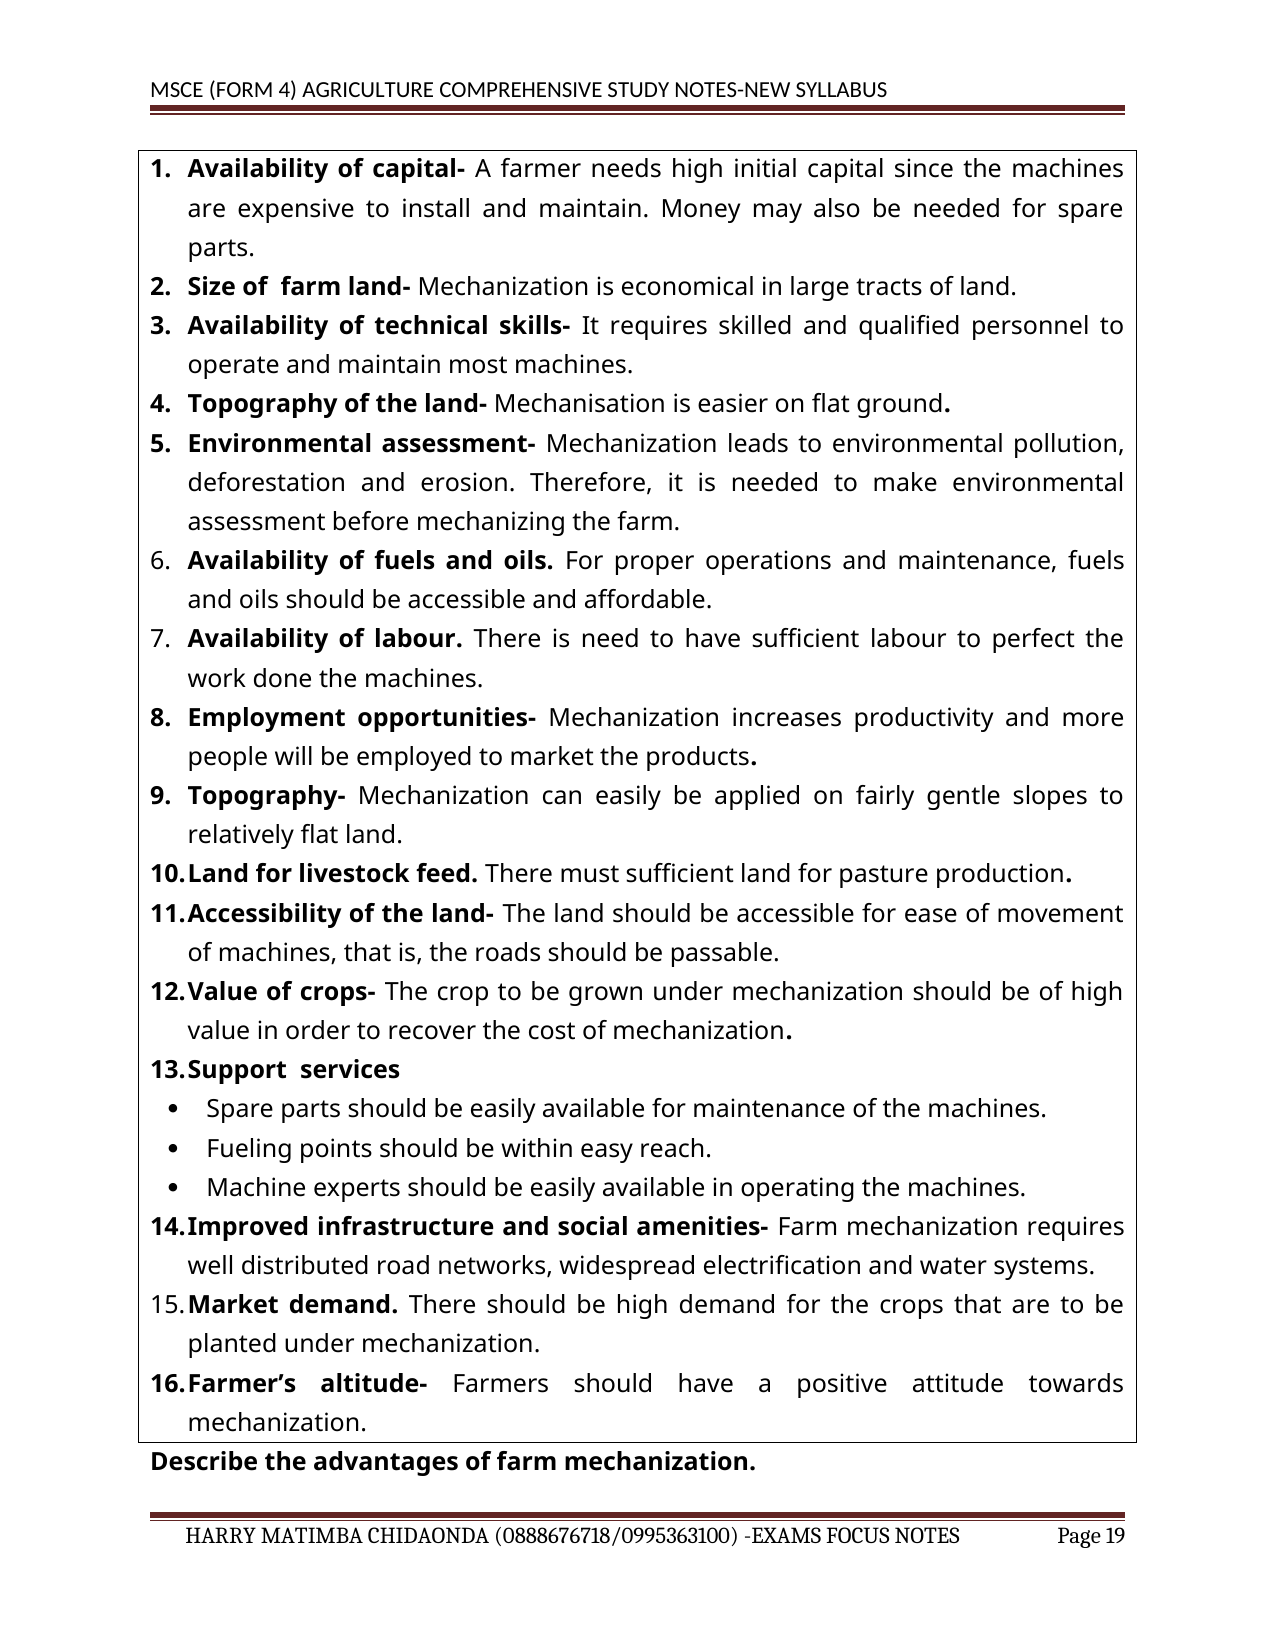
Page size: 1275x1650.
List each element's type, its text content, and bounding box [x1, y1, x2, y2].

table_header Availability of capital- A farmer needs high initial capital since the machines are expensive to install and maintain. Money may also be needed for spare parts. Size of farm land- Mechanization is economical in large tracts of land. Availability of technical skills- It requires skilled and qualified personnel to operate and maintain most machines. Topography of the land- Mechanisation is easier on flat ground. Environmental assessment- Mechanization leads to environmental pollution, deforestation and erosion. Therefore, it is needed to make environmental assessment before mechanizing the farm. Availability of fuels and oils. For proper operations and maintenance, fuels and oils should be accessible and affordable. Availability of labour. There is need to have sufficient labour to perfect the work done the machines. Employment opportunities- Mechanization increases productivity and more people will be employed to market the products. Topography- Mechanization can easily be applied on fairly gentle slopes to relatively flat land. Land for livestock feed. There must sufficient land for pasture production. Accessibility of the land- The land should be accessible for ease of movement of machines, that is, the roads should be passable. Value of crops- The crop to be grown under mechanization should be of high value in order to recover the cost of mechanization. Support services Spare parts should be easily available for maintenance of the machines. Fueling points should be within easy reach. Machine experts should be easily available in operating the machines. Improved infrastructure and social amenities- Farm mechanization requires well distributed road networks, widespread electrification and water systems. Market demand. There should be high demand for the crops that are to be planted under mechanization. Farmer’s altitude- Farmers should have a positive attitude towards mechanization. [139, 151, 1136, 1442]
text Describe the advantages of farm mechanization. [150, 1443, 1125, 1477]
